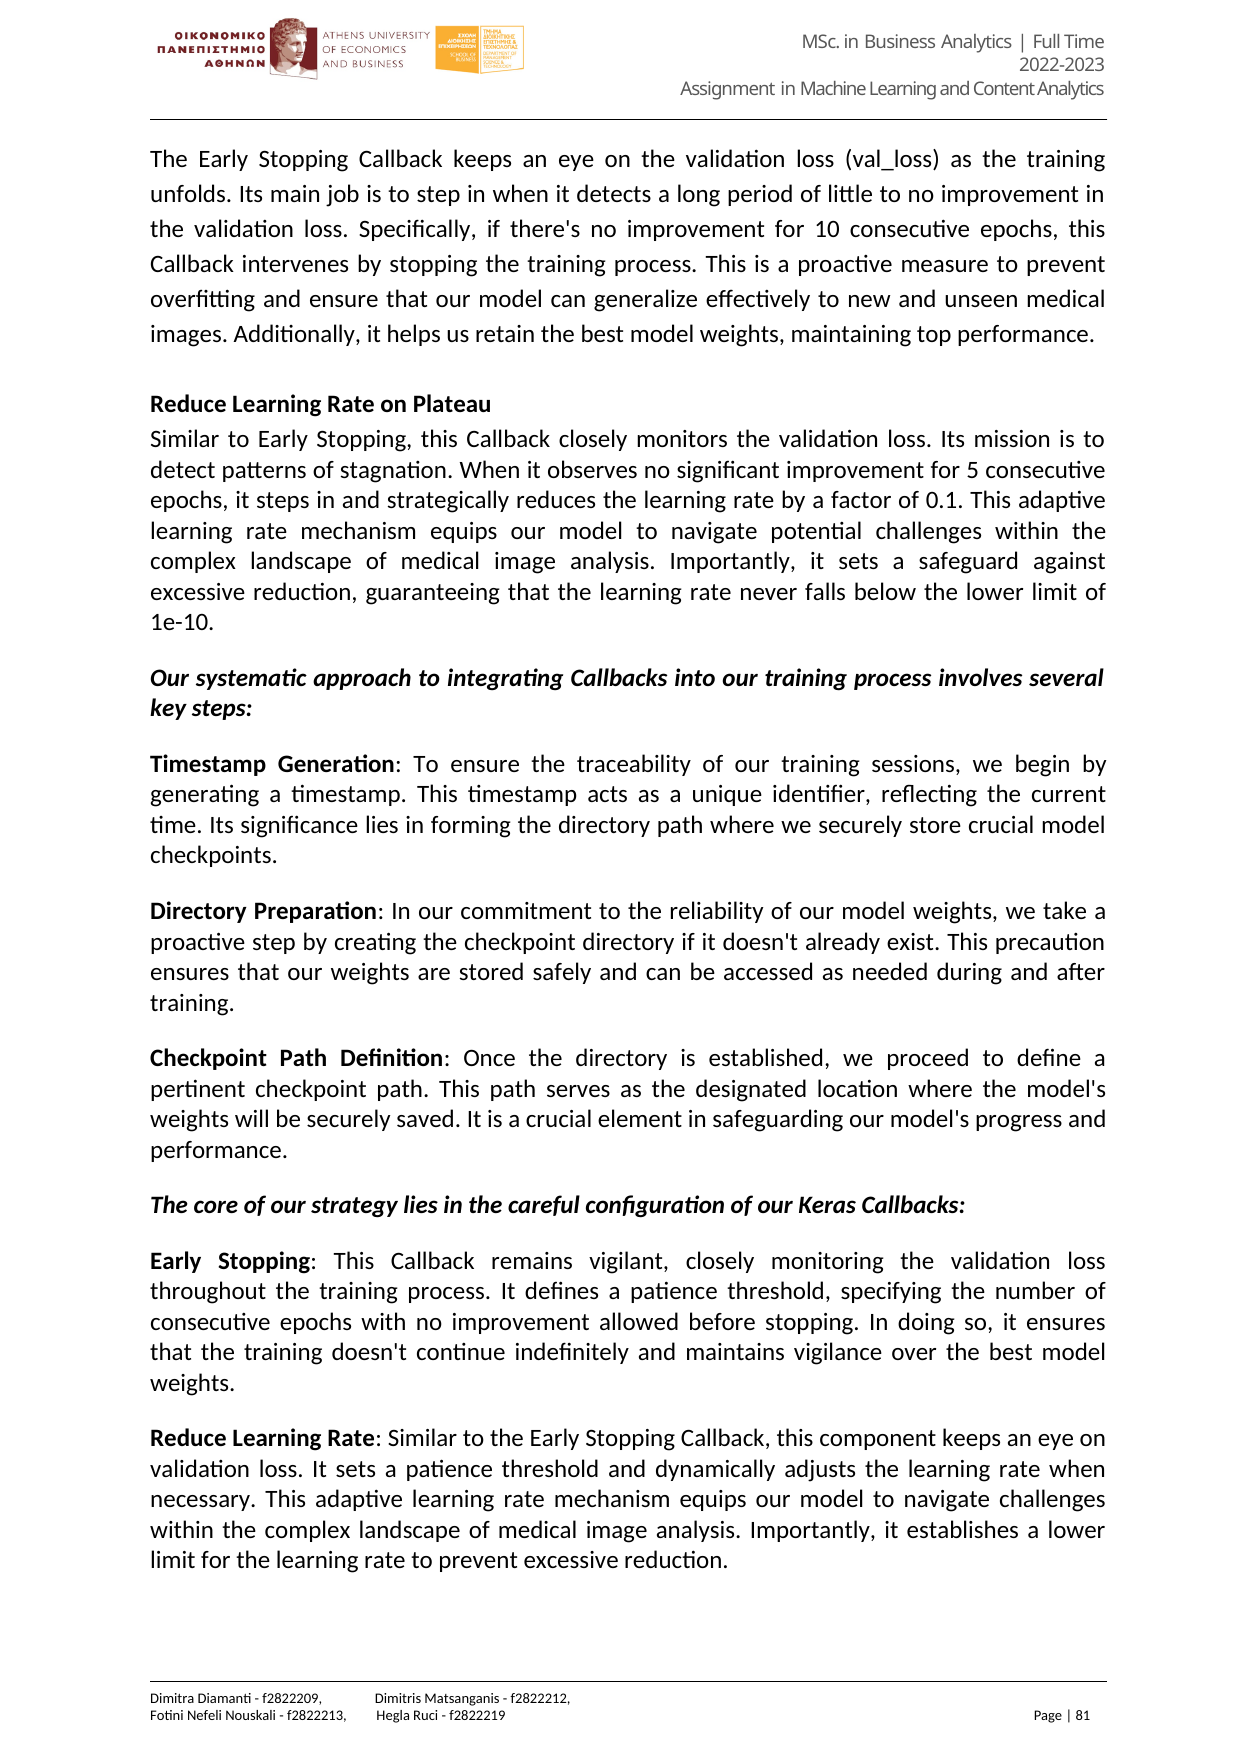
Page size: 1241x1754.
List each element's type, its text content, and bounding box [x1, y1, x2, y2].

text Checkpoint Path Definition: Once the directory is established, we proceed to define a pertinent checkpoint path. This path serves as the designated location where the model's weights will be securely saved. It is a crucial element in safeguarding our model's progress and performance. [150, 1042, 1107, 1164]
text Timestamp Generation: To ensure the traceability of our training sessions, we begin by generating a timestamp. This timestamp acts as a unique identifier, reflecting the current time. Its significance lies in forming the directory path where we securely store crucial model checkpoints. [150, 748, 1107, 870]
text Our systematic approach to integrating Callbacks into our training process involves several key steps: [150, 662, 1107, 723]
text Similar to Early Stopping, this Callback closely monitors the validation loss. Its mission is to detect patterns of stagnation. When it observes no significant improvement for 5 consecutive epochs, it steps in and strategically reduces the learning rate by a factor of 0.1. This adaptive learning rate mechanism equips our model to navigate potential challenges within the complex landscape of medical image analysis. Importantly, it sets a safeguard against excessive reduction, guaranteeing that the learning rate never falls below the lower limit of 1e-10. [150, 423, 1107, 637]
text The Early Stopping Callback keeps an eye on the validation loss (val_loss) as the training unfolds. Its main job is to step in when it detects a long period of little to no improvement in the validation loss. Specifically, if there's no improvement for 10 consecutive epochs, this Callback intervenes by stopping the training process. This is a proactive measure to prevent overfitting and ensure that our model can generalize effectively to new and unseen medical images. Additionally, it helps us retain the best model weights, maintaining top performance. [150, 143, 1107, 349]
text Reduce Learning Rate on Plateau [150, 388, 1107, 419]
text Reduce Learning Rate: Similar to the Early Stopping Callback, this component keeps an eye on validation loss. It sets a patience threshold and dynamically adjusts the learning rate when necessary. This adaptive learning rate mechanism equips our model to navigate challenges within the complex landscape of medical image analysis. Importantly, it establishes a lower limit for the learning rate to prevent excessive reduction. [150, 1422, 1107, 1575]
text Early Stopping: This Callback remains vigilant, closely monitoring the validation loss throughout the training process. It defines a patience threshold, specifying the number of consecutive epochs with no improvement allowed before stopping. In doing so, it ensures that the training doesn't continue indefinitely and maintains vigilance over the best model weights. [150, 1245, 1107, 1397]
text The core of our strategy lies in the careful configuration of our Keras Callbacks: [150, 1189, 1107, 1220]
picture [151, 17, 526, 82]
text Directory Preparation: In our commitment to the reliability of our model weights, we take a proactive step by creating the checkpoint directory if it doesn't already exist. This precaution ensures that our weights are stored safely and can be accessed as needed during and after training. [150, 895, 1107, 1017]
